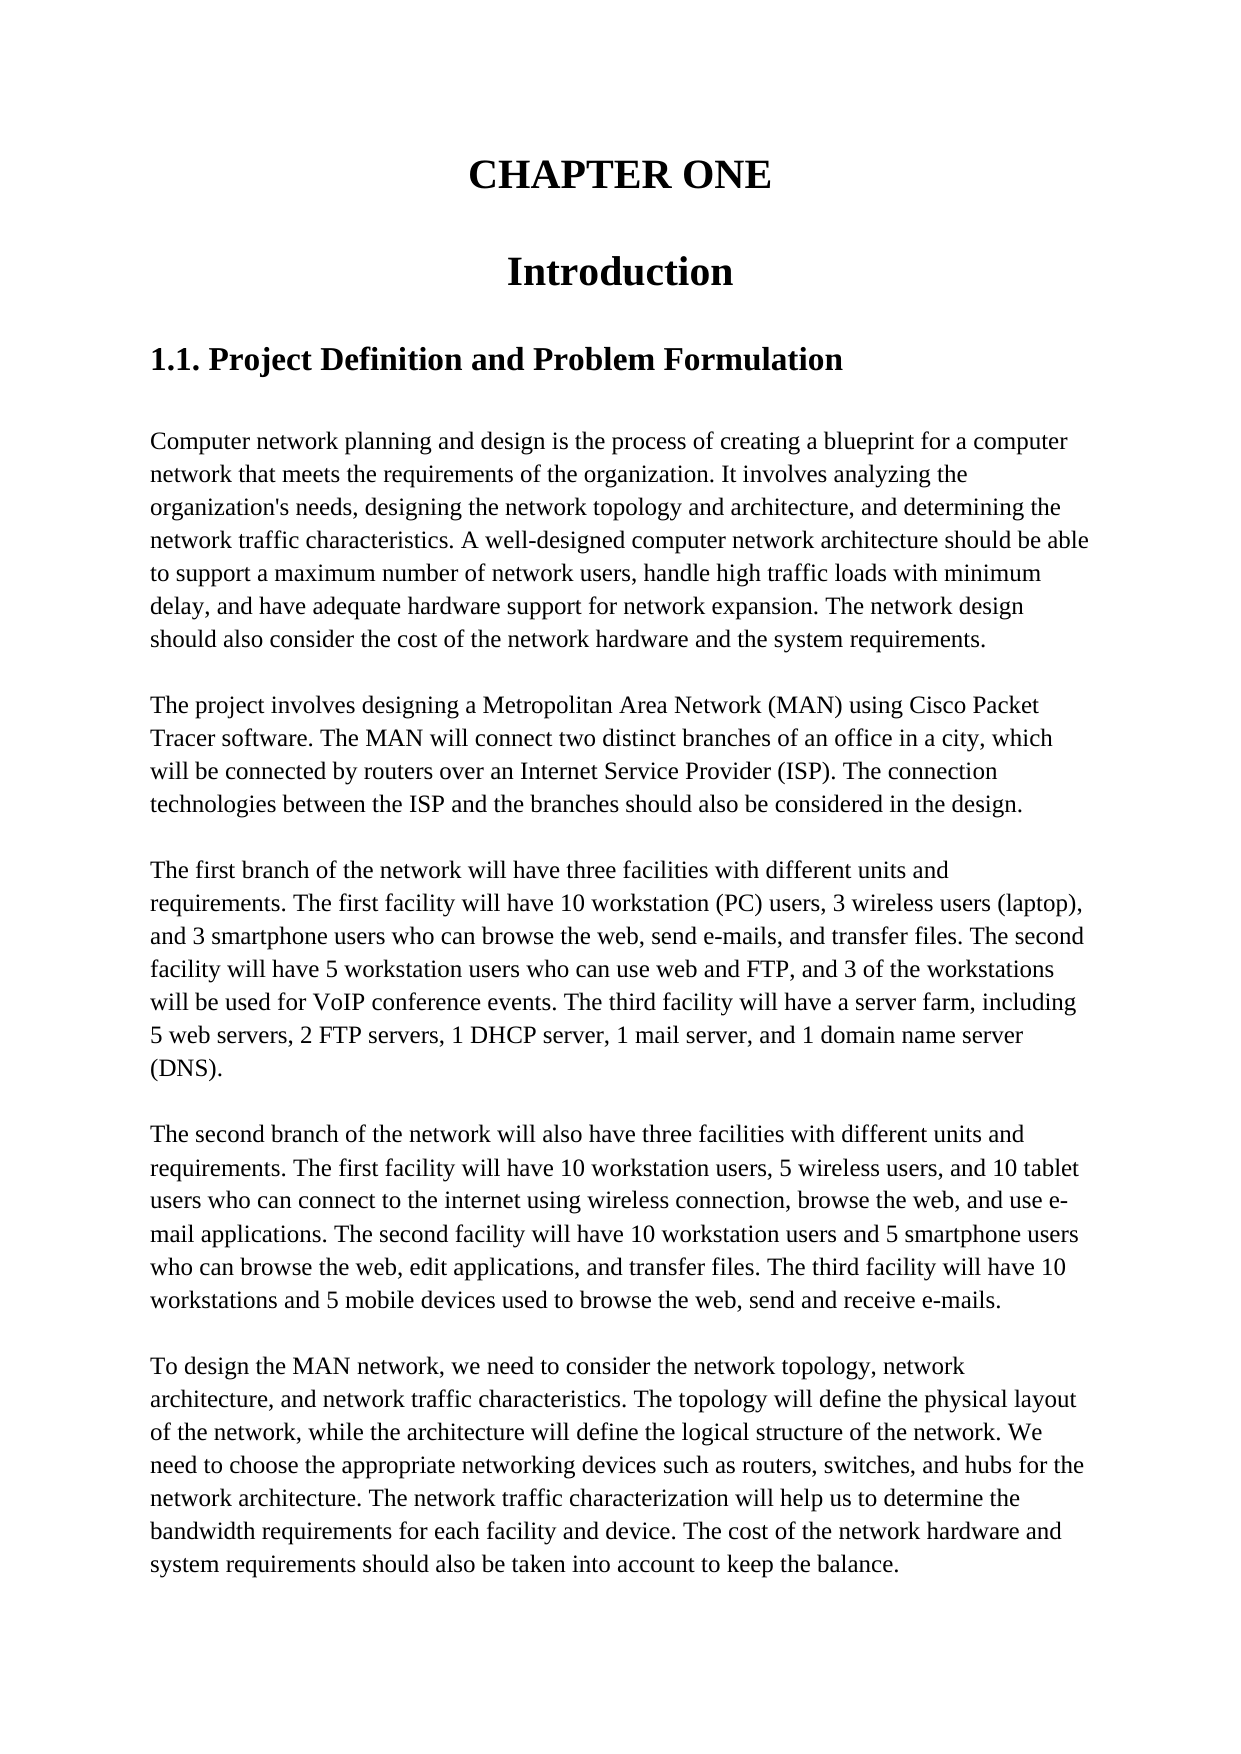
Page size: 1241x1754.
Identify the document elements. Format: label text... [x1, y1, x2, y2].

text The second branch of the network will also have three facilities with different units and requirements. The first facility will have 10 workstation users, 5 wireless users, and 10 tablet users who can connect to the internet using wireless connection, browse the web, and use e-mail applications. The second facility will have 10 workstation users and 5 smartphone users who can browse the web, edit applications, and transfer files. The third facility will have 10 workstations and 5 mobile devices used to browse the web, send and receive e-mails. [150, 1119, 1090, 1313]
subtitle CHAPTER ONE [150, 150, 1090, 198]
subtitle 1.1. Project Definition and Problem Formulation [150, 339, 1090, 378]
text The project involves designing a Metropolitan Area Network (MAN) using Cisco Packet Tracer software. The MAN will connect two distinct branches of an office in a city, which will be connected by routers over an Internet Service Provider (ISP). The connection technologies between the ISP and the branches should also be considered in the design. [150, 690, 1090, 818]
subtitle Introduction [150, 247, 1090, 295]
text Computer network planning and design is the process of creating a blueprint for a computer network that meets the requirements of the organization. It involves analyzing the organization's needs, designing the network topology and architecture, and determining the network traffic characteristics. A well-designed computer network architecture should be able to support a maximum number of network users, handle high traffic loads with minimum delay, and have adequate hardware support for network expansion. The network design should also consider the cost of the network hardware and the system requirements. [150, 426, 1090, 653]
text The first branch of the network will have three facilities with different units and requirements. The first facility will have 10 workstation (PC) users, 3 wireless users (laptop), and 3 smartphone users who can browse the web, send e-mails, and transfer files. The second facility will have 5 workstation users who can use web and FTP, and 3 of the workstations will be used for VoIP conference events. The third facility will have a server farm, including 5 web servers, 2 FTP servers, 1 DHCP server, 1 mail server, and 1 domain name server (DNS). [150, 855, 1090, 1082]
text To design the MAN network, we need to consider the network topology, network architecture, and network traffic characteristics. The topology will define the physical layout of the network, while the architecture will define the logical structure of the network. We need to choose the appropriate networking devices such as routers, switches, and hubs for the network architecture. The network traffic characterization will help us to determine the bandwidth requirements for each facility and device. The cost of the network hardware and system requirements should also be taken into account to keep the balance. [150, 1351, 1090, 1578]
